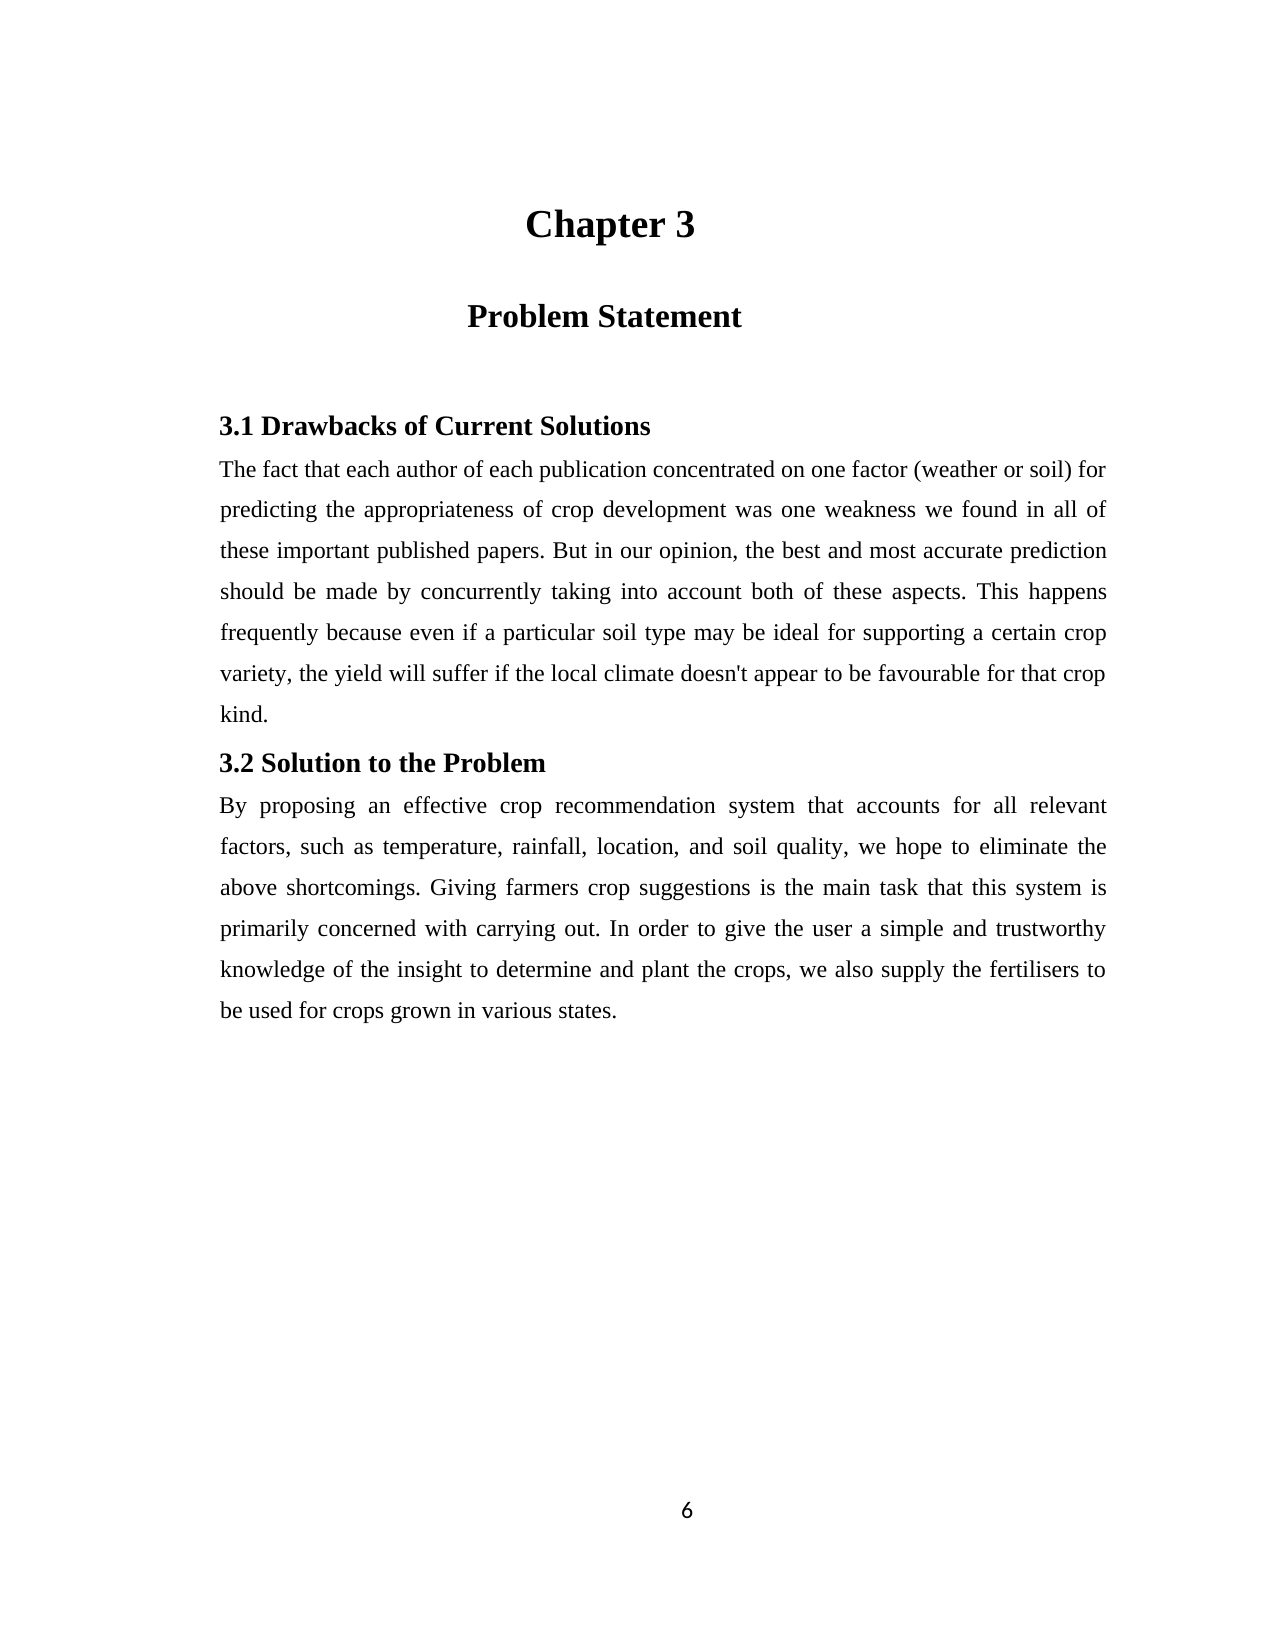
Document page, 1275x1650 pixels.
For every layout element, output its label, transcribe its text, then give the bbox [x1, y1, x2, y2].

subtitle Chapter 3 [219, 200, 1191, 246]
text By proposing an effective crop recommendation system that accounts for all relevant factors, such as temperature, rainfall, location, and soil quality, we hope to eliminate the above shortcomings. Giving farmers crop suggestions is the main task that this system is primarily concerned with carrying out. In order to give the user a simple and trustworthy knowledge of the insight to determine and plant the crops, we also supply the fertilisers to be used for crops grown in various states. [219, 791, 1109, 1024]
subtitle 3.1 Drawbacks of Current Solutions [219, 409, 1191, 441]
text The fact that each author of each publication concentrated on one factor (weather or soil) for predicting the appropriateness of crop development was one weakness we found in all of these important published papers. But in our opinion, the best and most accurate prediction should be made by concurrently taking into account both of these aspects. This happens frequently because even if a particular soil type may be ideal for supporting a certain crop variety, the yield will suffer if the local climate doesn't appear to be favourable for that crop kind. [219, 454, 1109, 727]
subtitle 3.2 Solution to the Problem [219, 746, 1191, 778]
subtitle Problem Statement [467, 297, 1191, 335]
